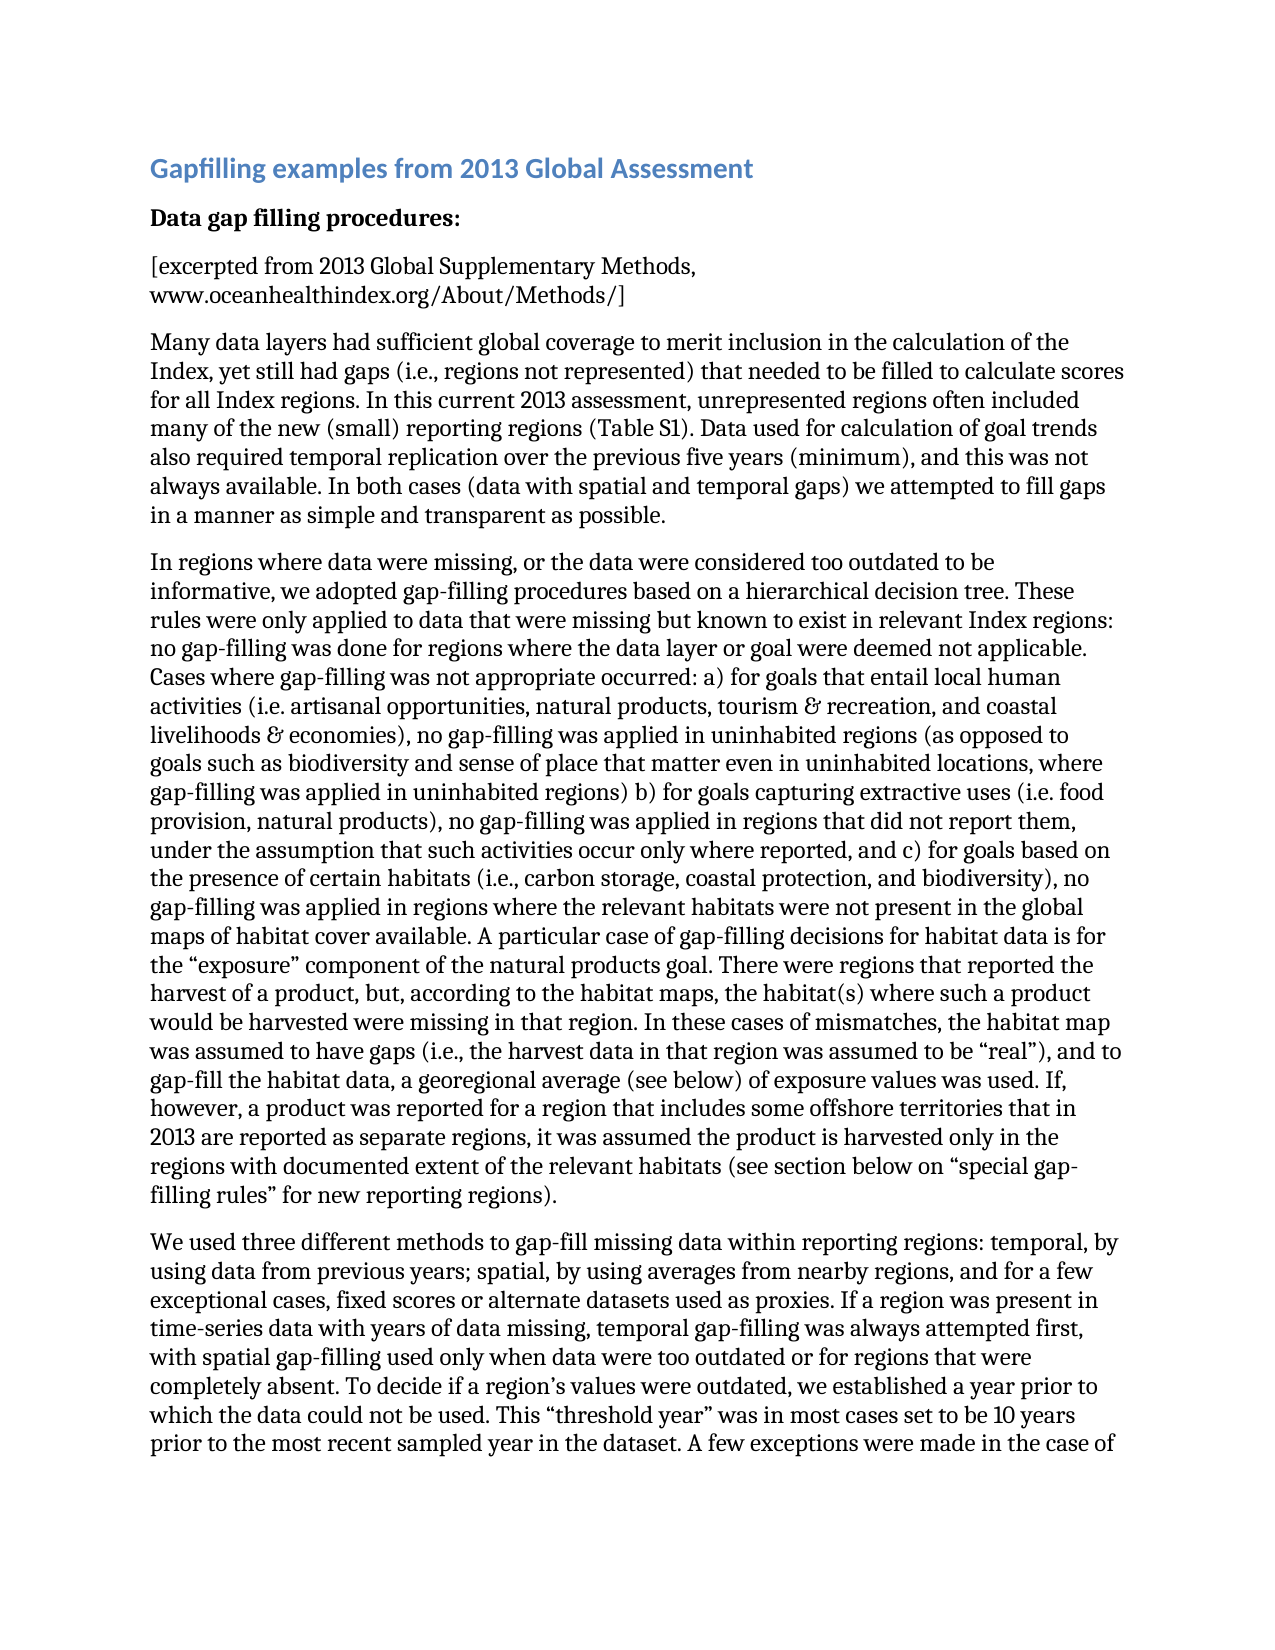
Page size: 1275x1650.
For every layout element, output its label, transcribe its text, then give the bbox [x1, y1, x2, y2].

text [excerpted from 2013 Global Supplementary Methods, www.oceanhealthindex.org/About/Methods/] [150, 252, 1125, 309]
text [150, 1228, 1125, 1458]
subtitle Gapfilling examples from 2013 Global Assessment [150, 150, 1125, 186]
text Many data layers had sufficient global coverage to merit inclusion in the calculation of the Index, yet still had gaps (i.e., regions not represented) that needed to be filled to calculate scores for all Index regions. In this current 2013 assessment, unrepresented regions often included many of the new (small) reporting regions (Table S1). Data used for calculation of goal trends also required temporal replication over the previous five years (minimum), and this was not always available. In both cases (data with spatial and temporal gaps) we attempted to fill gaps in a manner as simple and transparent as possible. [150, 328, 1125, 529]
text In regions where data were missing, or the data were considered too outdated to be informative, we adopted gap-filling procedures based on a hierarchical decision tree. These rules were only applied to data that were missing but known to exist in relevant Index regions: no gap-filling was done for regions where the data layer or goal were deemed not applicable. Cases where gap-filling was not appropriate occurred: a) for goals that entail local human activities (i.e. artisanal opportunities, natural products, tourism & recreation, and coastal livelihoods & economies), no gap-filling was applied in uninhabited regions (as opposed to goals such as biodiversity and sense of place that matter even in uninhabited locations, where gap-filling was applied in uninhabited regions) b) for goals capturing extractive uses (i.e. food provision, natural products), no gap-filling was applied in regions that did not report them, under the assumption that such activities occur only where reported, and c) for goals based on the presence of certain habitats (i.e., carbon storage, coastal protection, and biodiversity), no gap-filling was applied in regions where the relevant habitats were not present in the global maps of habitat cover available. A particular case of gap-filling decisions for habitat data is for the “exposure” component of the natural products goal. There were regions that reported the harvest of a product, but, according to the habitat maps, the habitat(s) where such a product would be harvested were missing in that region. In these cases of mismatches, the habitat map was assumed to have gaps (i.e., the harvest data in that region was assumed to be “real”), and to gap-fill the habitat data, a georegional average (see below) of exposure values was used. If, however, a product was reported for a region that includes some offshore territories that in 2013 are reported as separate regions, it was assumed the product is harvested only in the regions with documented extent of the relevant habitats (see section below on “special gap-filling rules” for new reporting regions). [150, 548, 1125, 1209]
text Data gap filling procedures: [150, 204, 1125, 233]
